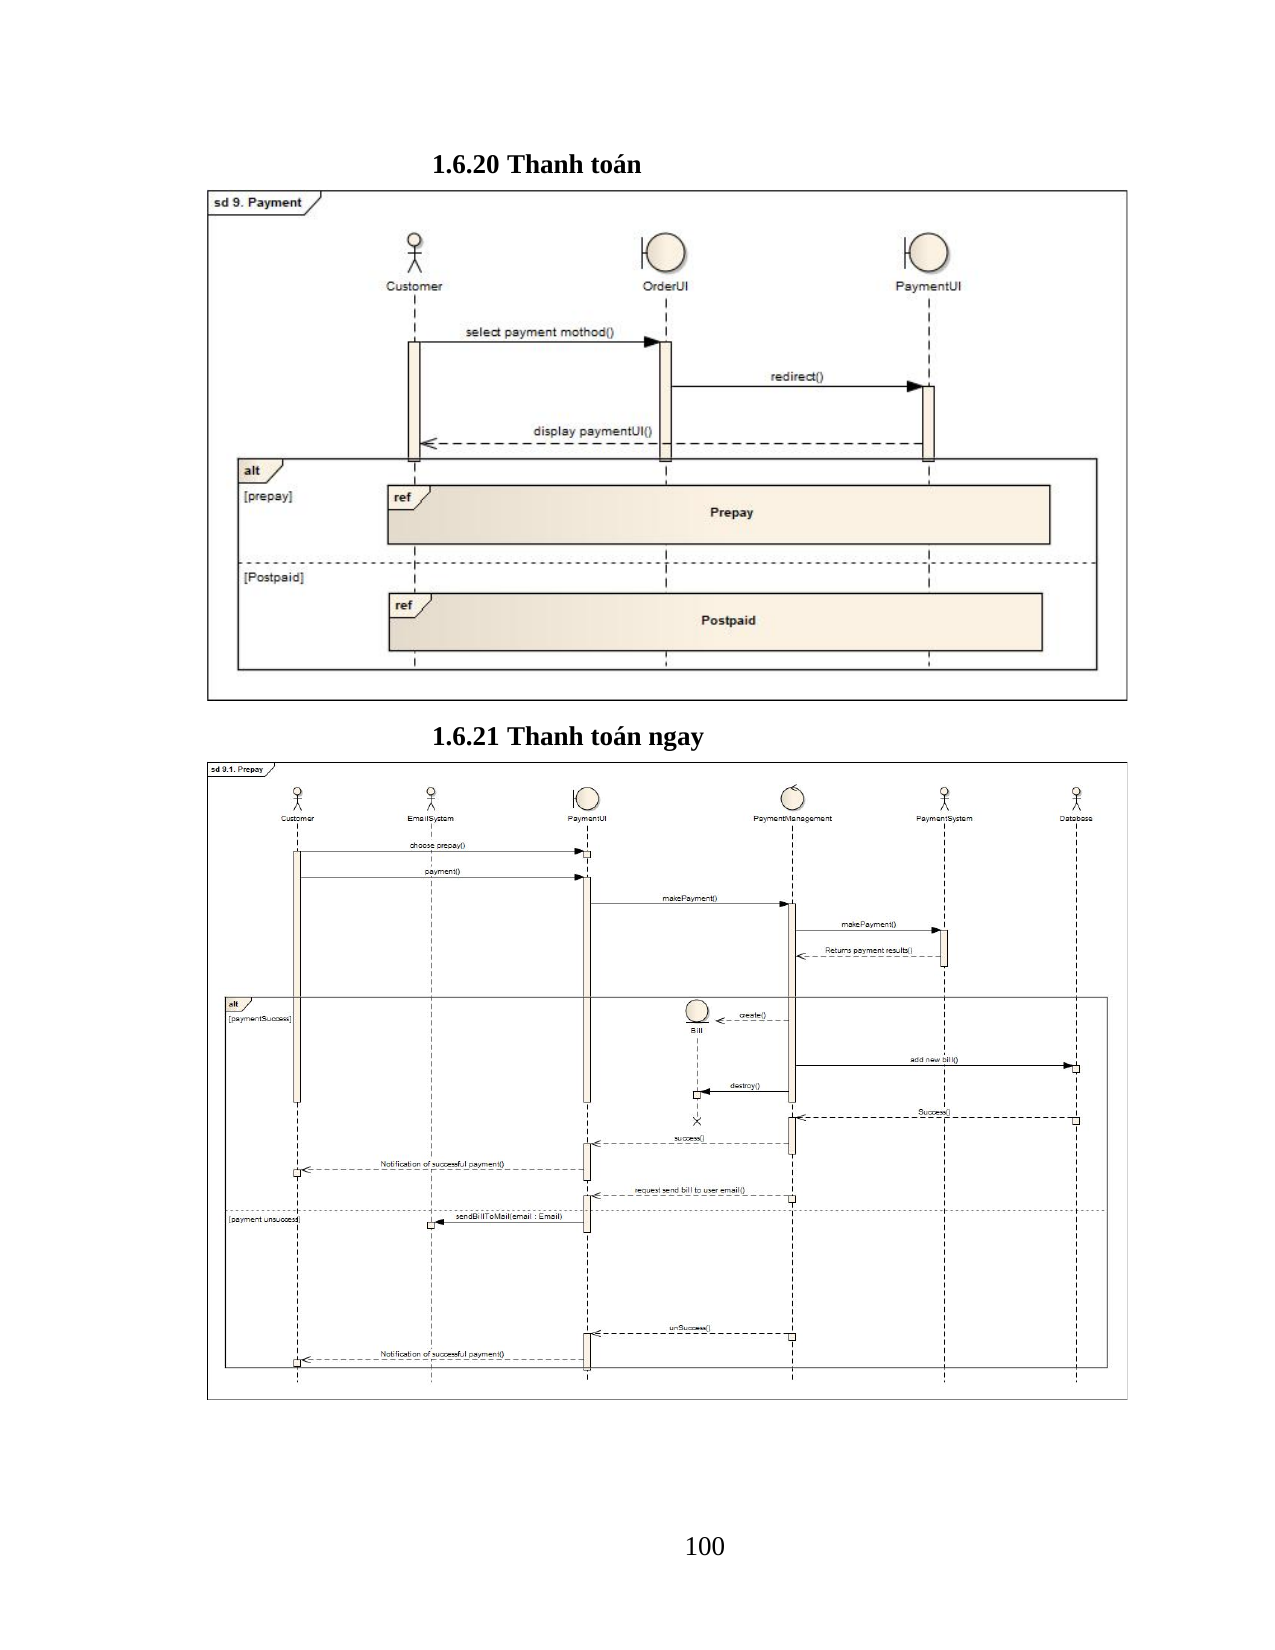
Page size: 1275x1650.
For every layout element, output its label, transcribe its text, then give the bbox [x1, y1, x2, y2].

picture [206, 189, 1128, 701]
picture [206, 761, 1128, 1400]
subtitle Thanh toán ngay [357, 719, 1127, 751]
subtitle Thanh toán [357, 148, 1127, 179]
